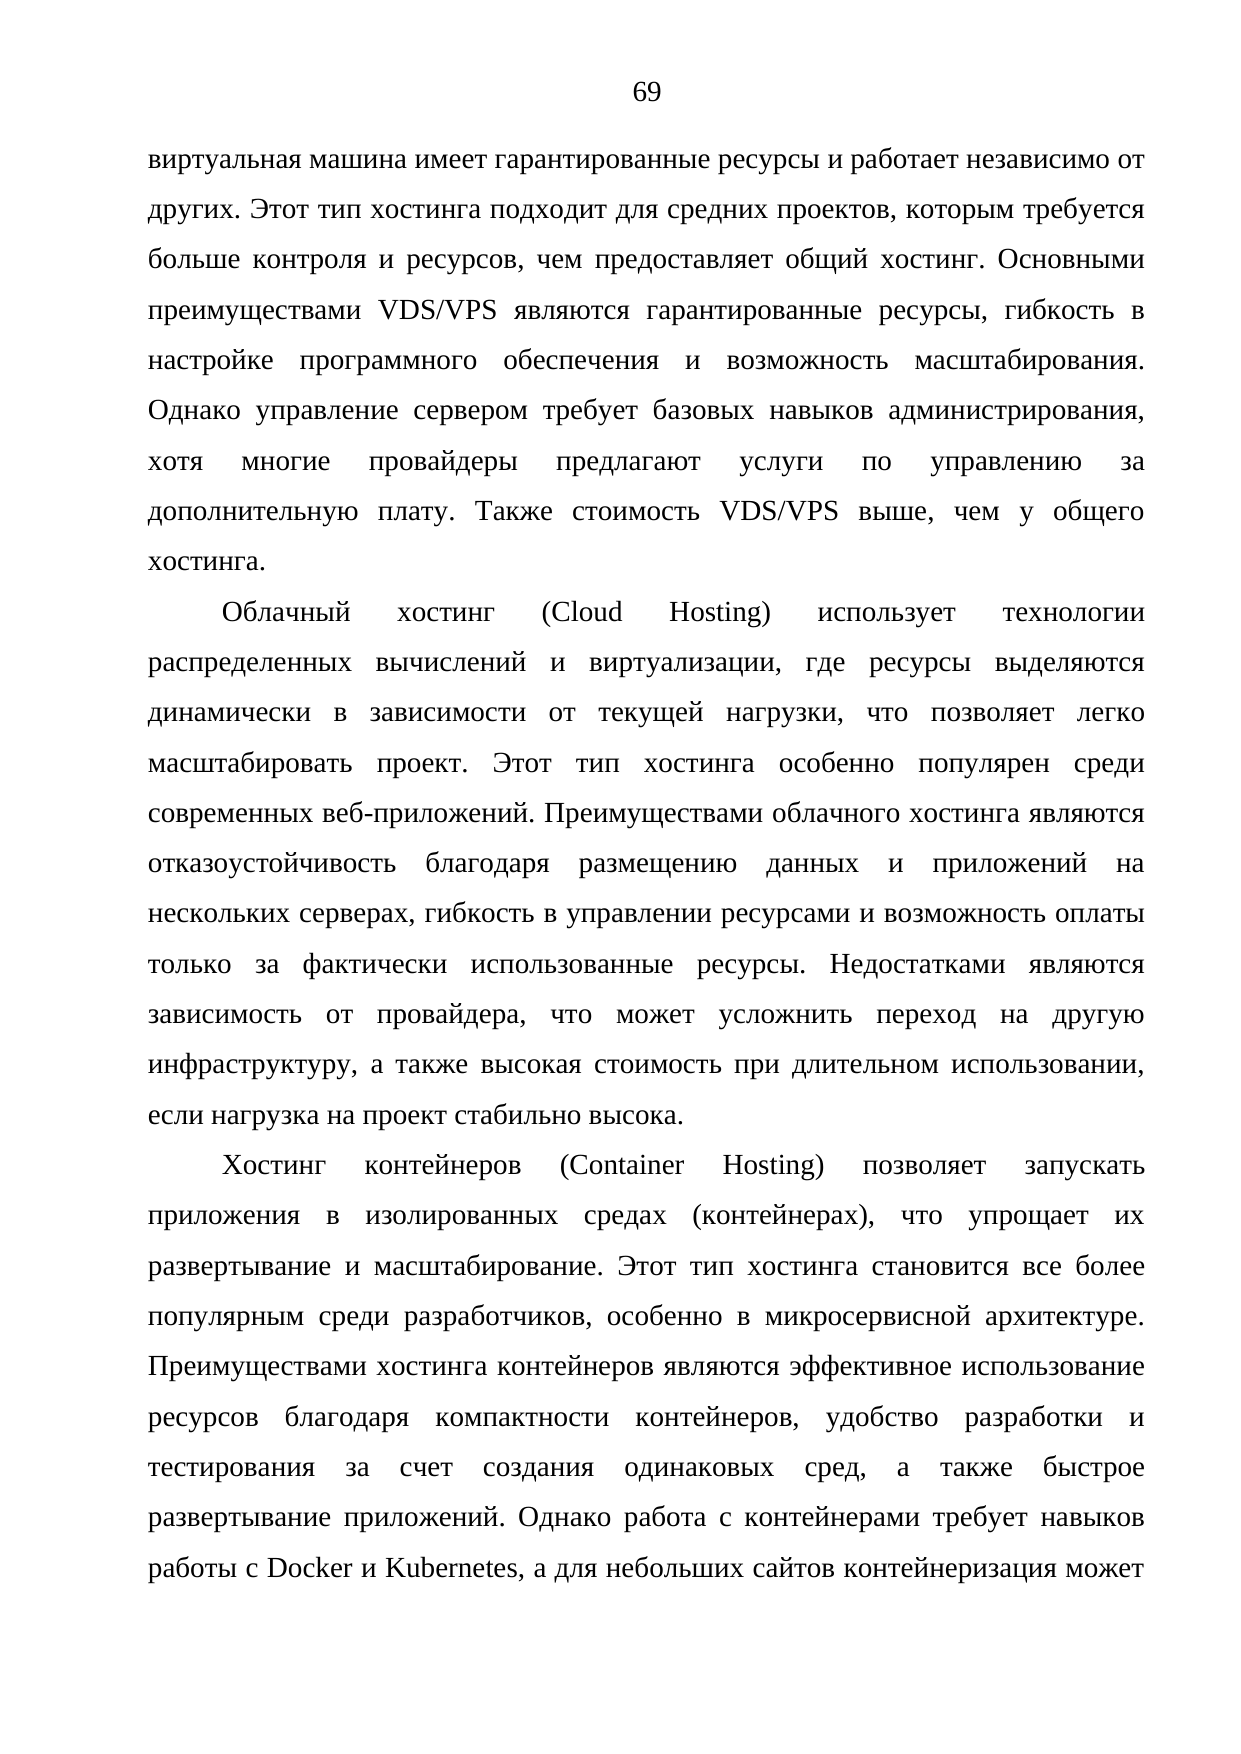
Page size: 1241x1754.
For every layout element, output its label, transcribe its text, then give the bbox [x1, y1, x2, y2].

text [148, 141, 1146, 577]
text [148, 1147, 1146, 1583]
text Облачный хостинг (Cloud Hosting) использует технологии распределенных вычислений и виртуализации, где ресурсы выделяются динамически в зависимости от текущей нагрузки, что позволяет легко масштабировать проект. Этот тип хостинга особенно популярен среди современных веб-приложений. Преимуществами облачного хостинга являются отказоустойчивость благодаря размещению данных и приложений на нескольких серверах, гибкость в управлении ресурсами и возможность оплаты только за фактически использованные ресурсы. Недостатками являются зависимость от провайдера, что может усложнить переход на другую инфраструктуру, а также высокая стоимость при длительном использовании, если нагрузка на проект стабильно высока. [148, 594, 1146, 1130]
